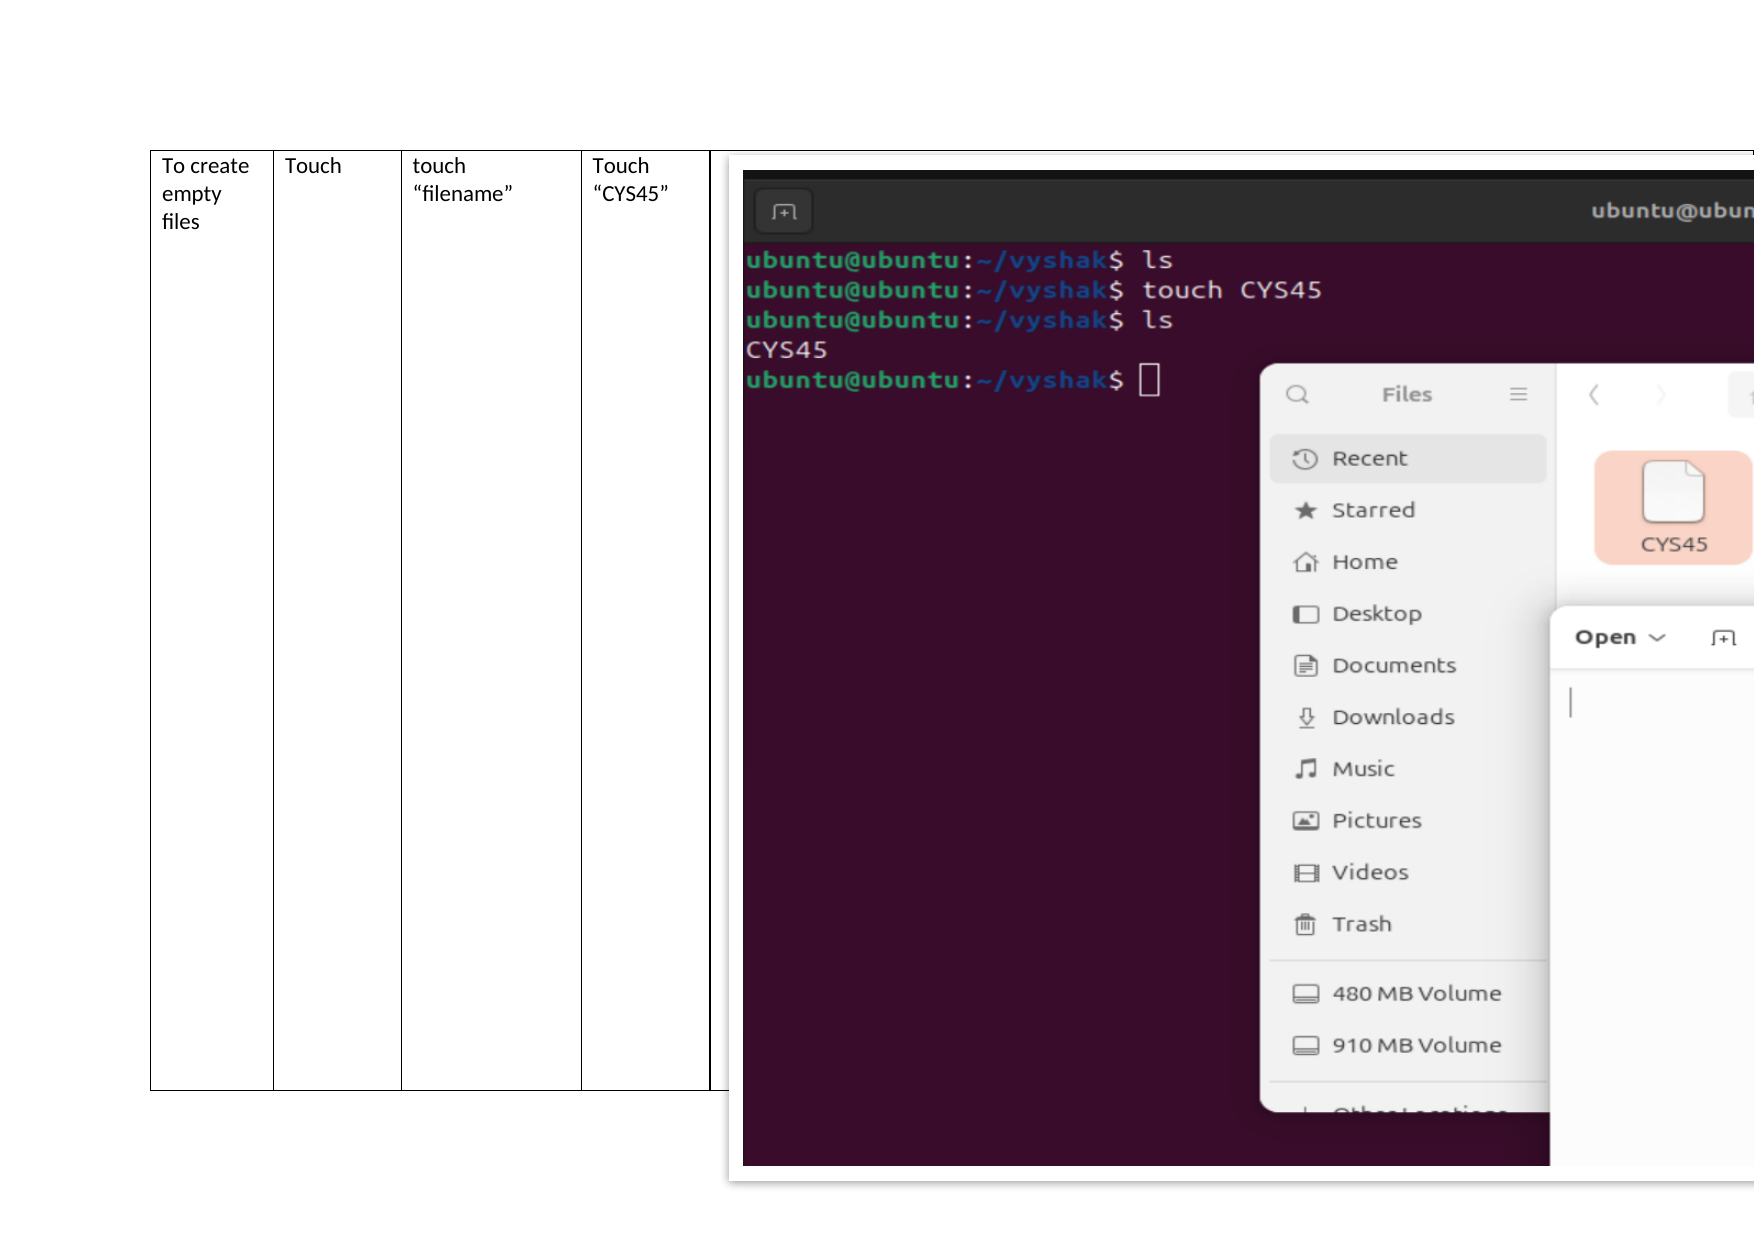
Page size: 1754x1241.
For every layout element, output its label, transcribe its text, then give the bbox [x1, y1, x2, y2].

table_cell To create empty files [151, 151, 273, 1090]
picture [743, 170, 1754, 1166]
table_cell Touch “CYS45” [582, 151, 709, 1090]
table_cell touch “filename” [402, 151, 581, 1090]
table_cell [711, 151, 732, 1090]
table_cell Touch [274, 151, 401, 1090]
